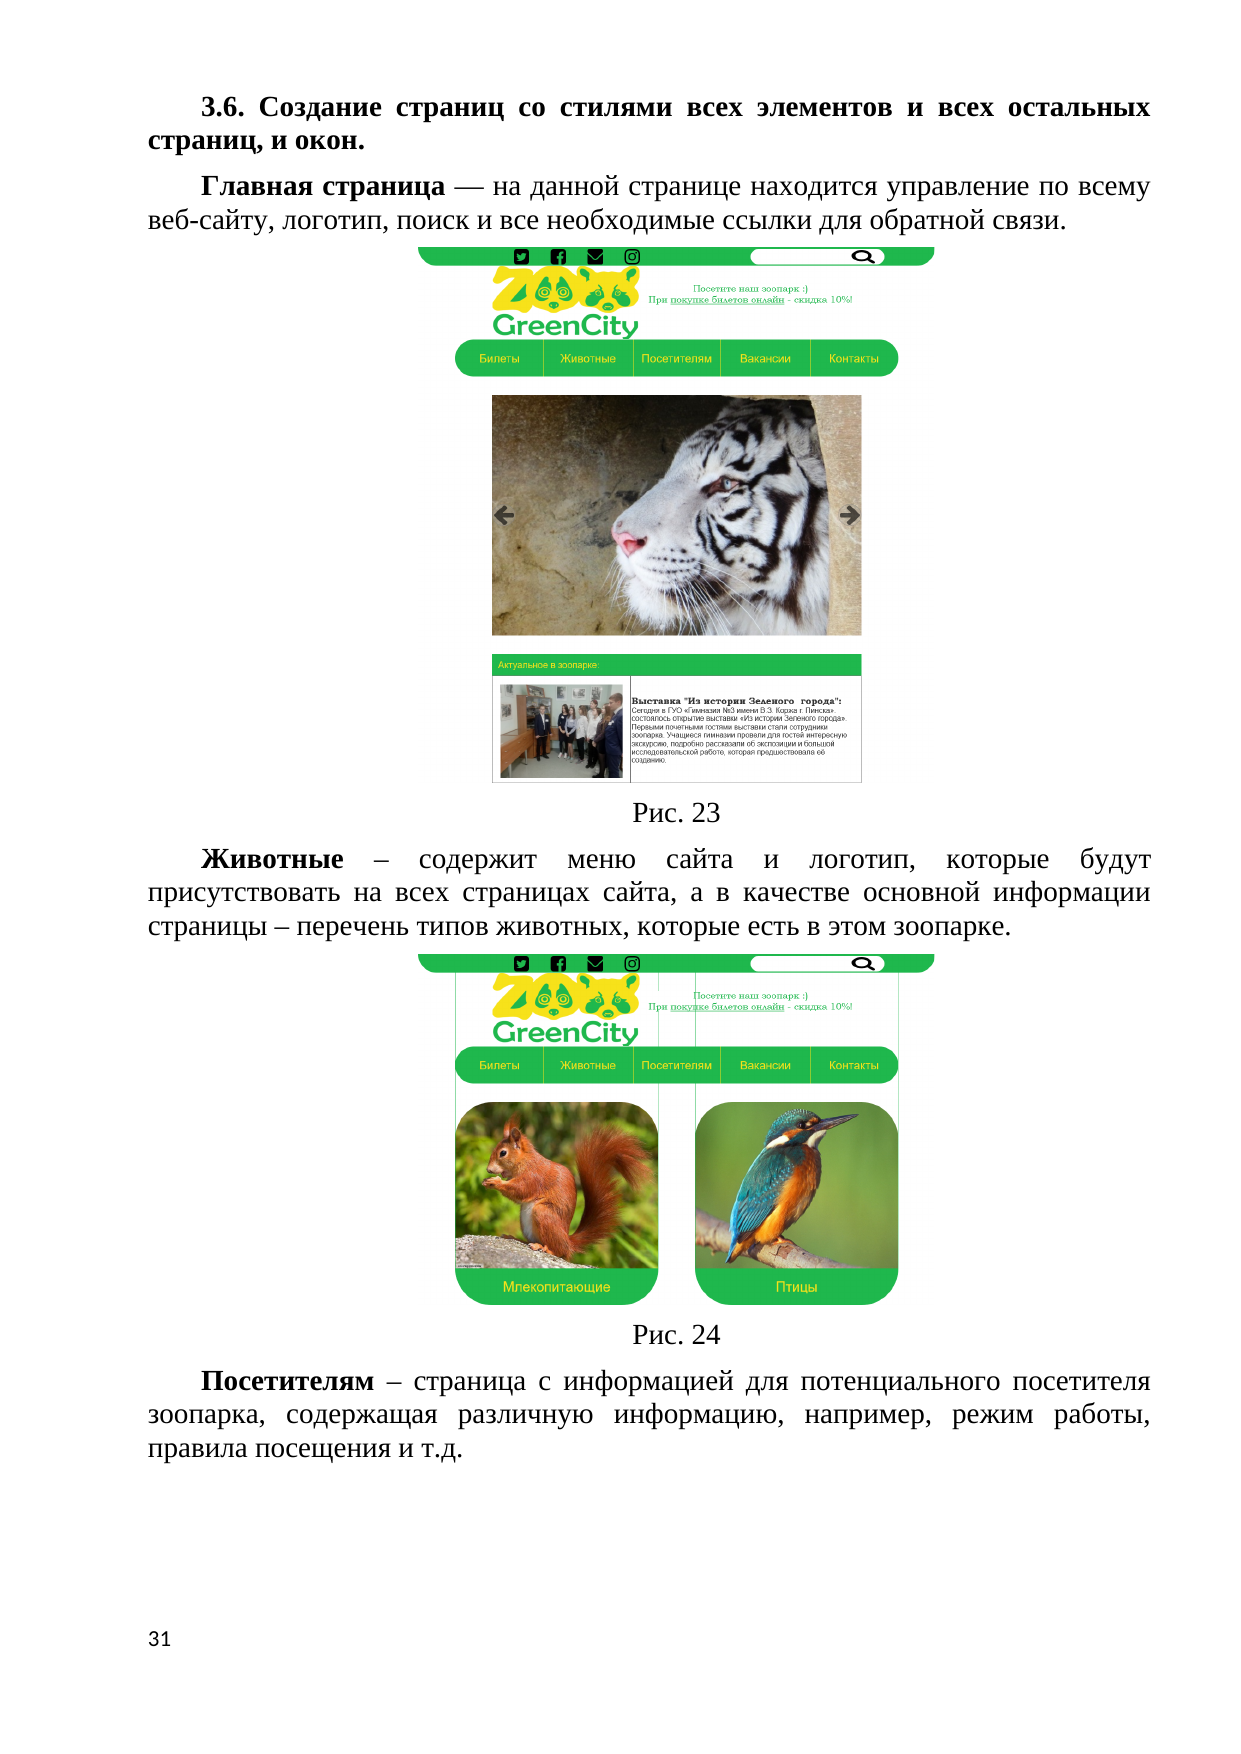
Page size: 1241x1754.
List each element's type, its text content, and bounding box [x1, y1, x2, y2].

picture [418, 247, 935, 783]
picture [418, 954, 935, 1305]
text Рис. 23 [148, 795, 1152, 828]
text Главная страница — на данной странице находится управление по всему веб-сайту, логотип, поиск и все необходимые ссылки для обратной связи. [148, 168, 1152, 235]
text Животные – содержит меню сайта и логотип, которые будут присутствовать на всех страницах сайта, а в качестве основной информации страницы – перечень типов животных, которые есть в этом зоопарке. [148, 841, 1152, 942]
text 3.6. Создание страниц со стилями всех элементов и всех остальных страниц, и окон. [148, 89, 1152, 156]
text Посетителям – страница с информацией для потенциального посетителя зоопарка, содержащая различную информацию, например, режим работы, правила посещения и т.д. [148, 1363, 1152, 1464]
text Рис. 24 [148, 1317, 1152, 1351]
